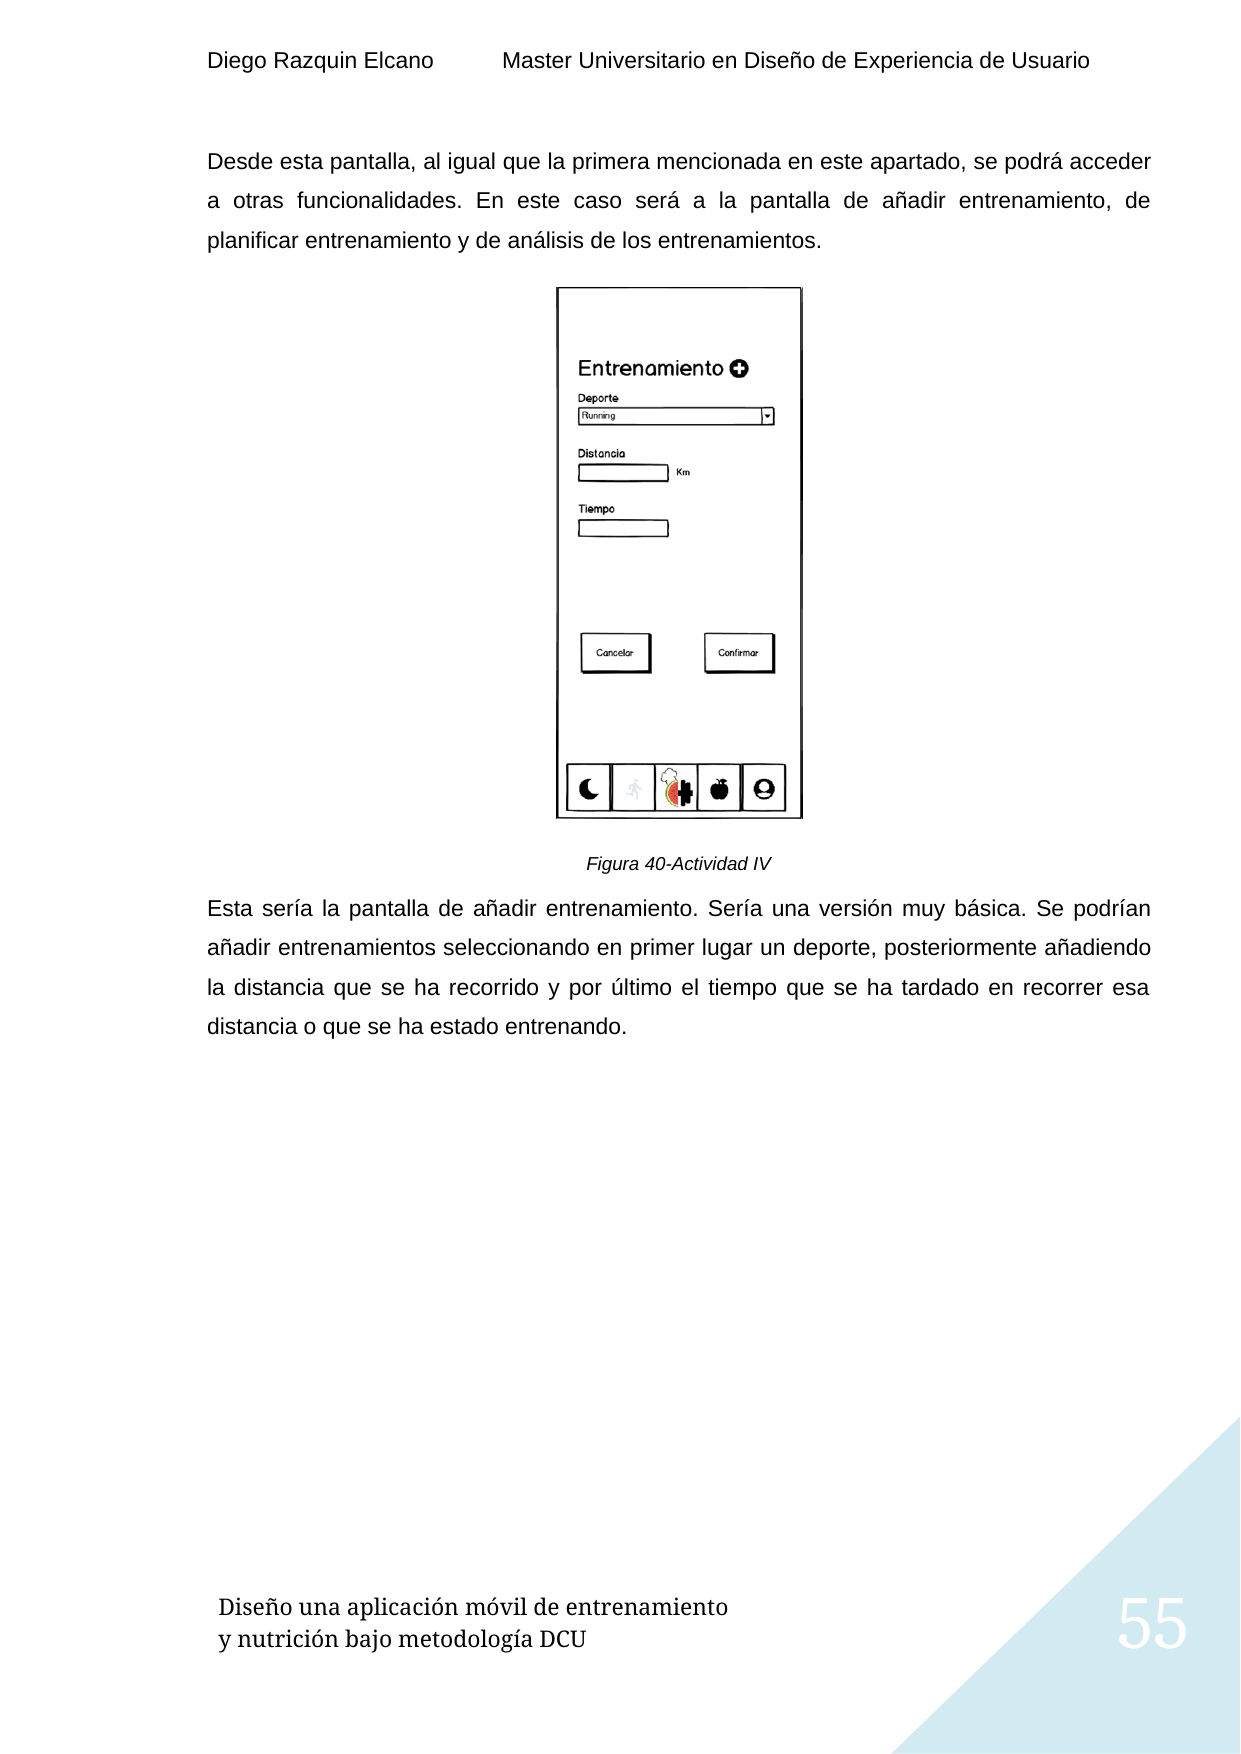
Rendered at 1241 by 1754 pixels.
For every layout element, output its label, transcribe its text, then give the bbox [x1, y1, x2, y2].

picture [206, 287, 1152, 819]
text Desde esta pantalla, al igual que la primera mencionada en este apartado, se podrá acceder a otras funcionalidades. En este caso será a la pantalla de añadir entrenamiento, de planificar entrenamiento y de análisis de los entrenamientos. [207, 148, 1152, 253]
text Figura 40-Actividad IV [207, 852, 1152, 874]
text Esta sería la pantalla de añadir entrenamiento. Sería una versión muy básica. Se podrían añadir entrenamientos seleccionando en primer lugar un deporte, posteriormente añadiendo la distancia que se ha recorrido y por último el tiempo que se ha tardado en recorrer esa distancia o que se ha estado entrenando. [207, 895, 1152, 1039]
